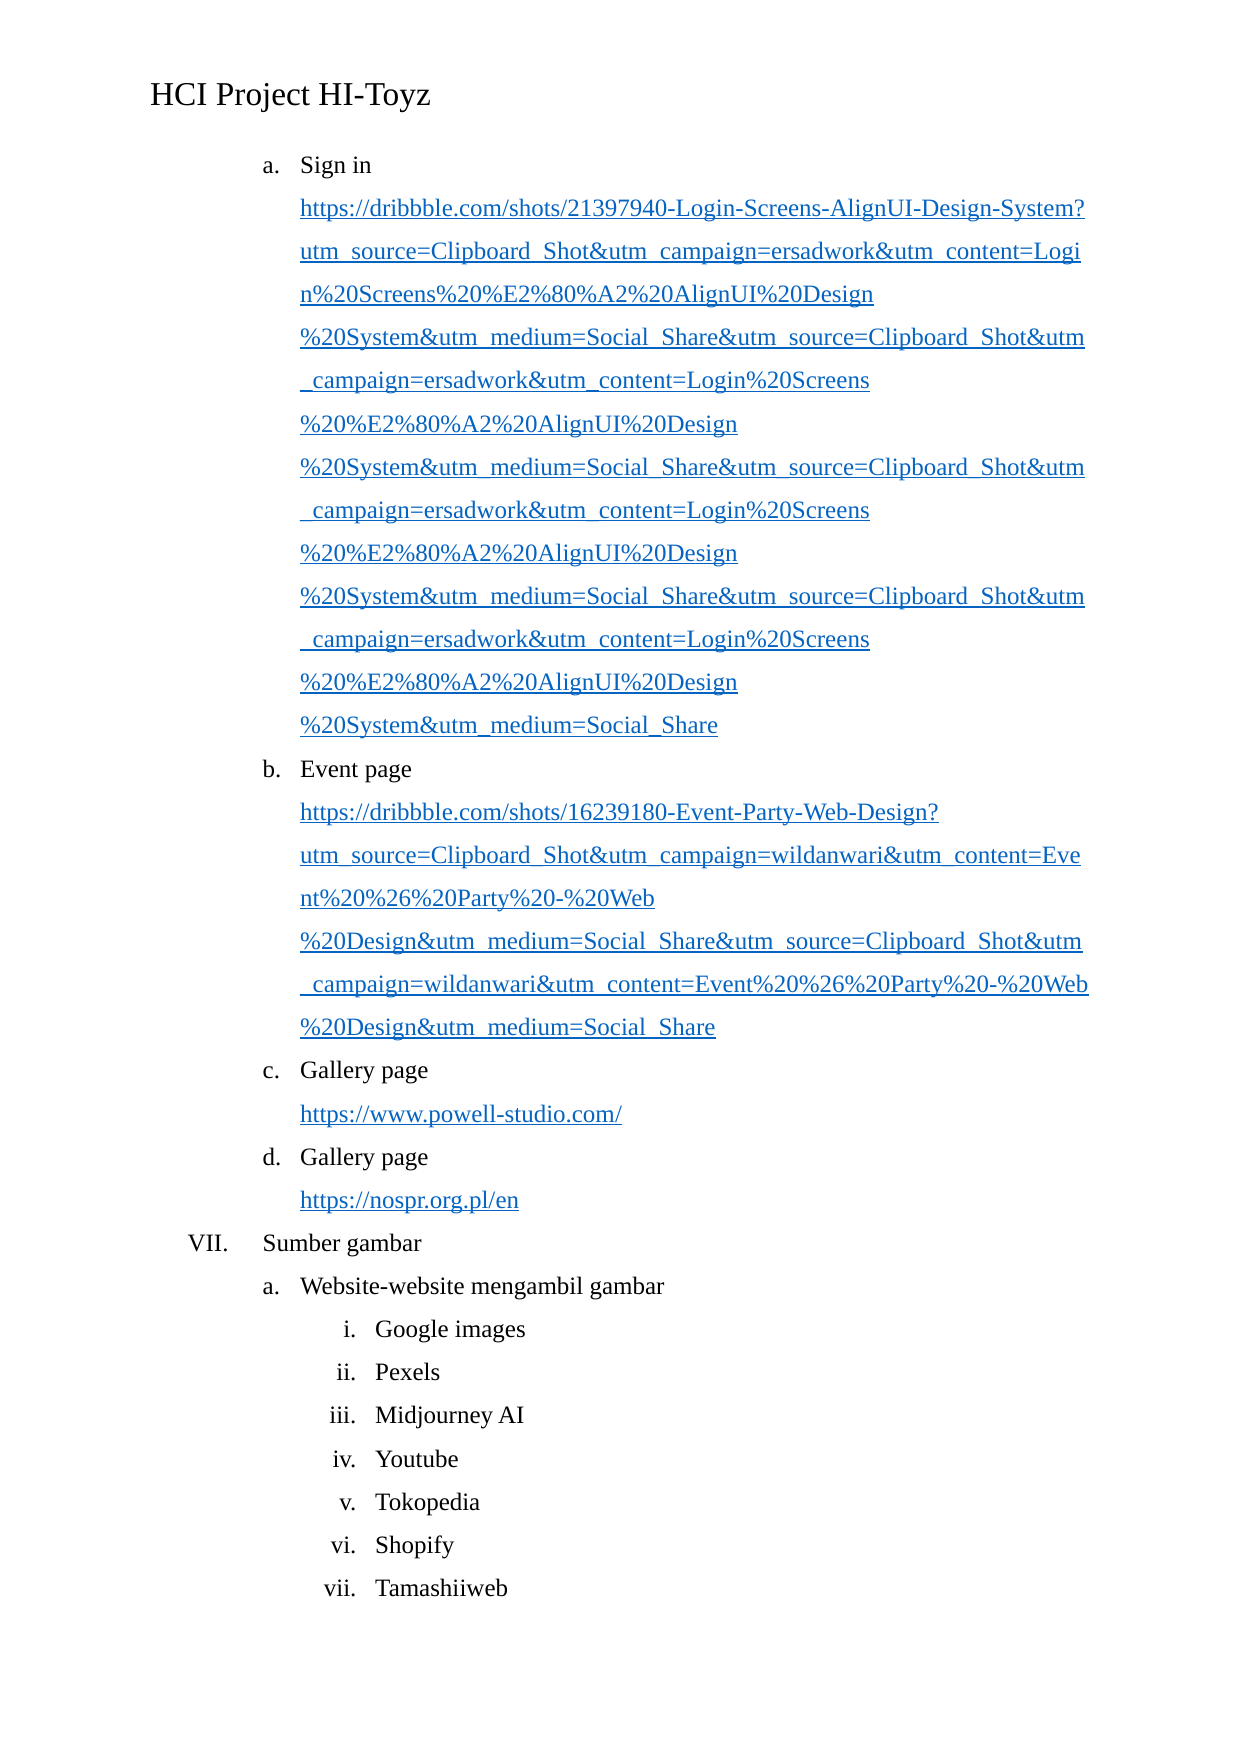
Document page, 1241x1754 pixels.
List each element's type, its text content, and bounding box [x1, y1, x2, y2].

list https://dribbble.com/shots/16239180-Event-Party-Web-Design?utm_source=Clipboard_Shot&utm_campaign=wildanwari&utm_content=Event%20%26%20Party%20-%20Web%20Design&utm_medium=Social_Share&utm_source=Clipboard_Shot&utm_campaign=wildanwari&utm_content=Event%20%26%20Party%20-%20Web%20Design&utm_medium=Social_Share [300, 797, 1090, 1041]
list Tokopedia [356, 1487, 1090, 1516]
list Pexels [356, 1357, 1090, 1386]
list https://nospr.org.pl/en [300, 1185, 1090, 1214]
list Youtube [356, 1444, 1090, 1472]
list Sign in [262, 150, 1090, 179]
list Midjourney AI [356, 1401, 1090, 1429]
list Event page [262, 754, 1090, 782]
list Tamashiiweb [356, 1573, 1090, 1602]
list Google images [356, 1314, 1090, 1343]
list Gallery page [262, 1056, 1090, 1084]
list Website-website mengambil gambar [262, 1271, 1090, 1300]
list https://www.powell-studio.com/ [300, 1099, 1090, 1127]
list Gallery page [262, 1142, 1090, 1171]
list https://dribbble.com/shots/21397940-Login-Screens-AlignUI-Design-System?utm_source=Clipboard_Shot&utm_campaign=ersadwork&utm_content=Login%20Screens%20%E2%80%A2%20AlignUI%20Design%20System&utm_medium=Social_Share&utm_source=Clipboard_Shot&utm_campaign=ersadwork&utm_content=Login%20Screens%20%E2%80%A2%20AlignUI%20Design%20System&utm_medium=Social_Share&utm_source=Clipboard_Shot&utm_campaign=ersadwork&utm_content=Login%20Screens%20%E2%80%A2%20AlignUI%20Design%20System&utm_medium=Social_Share&utm_source=Clipboard_Shot&utm_campaign=ersadwork&utm_content=Login%20Screens%20%E2%80%A2%20AlignUI%20Design%20System&utm_medium=Social_Share [300, 193, 1090, 739]
list Shopify [356, 1530, 1090, 1559]
list Sumber gambar [187, 1228, 1090, 1257]
